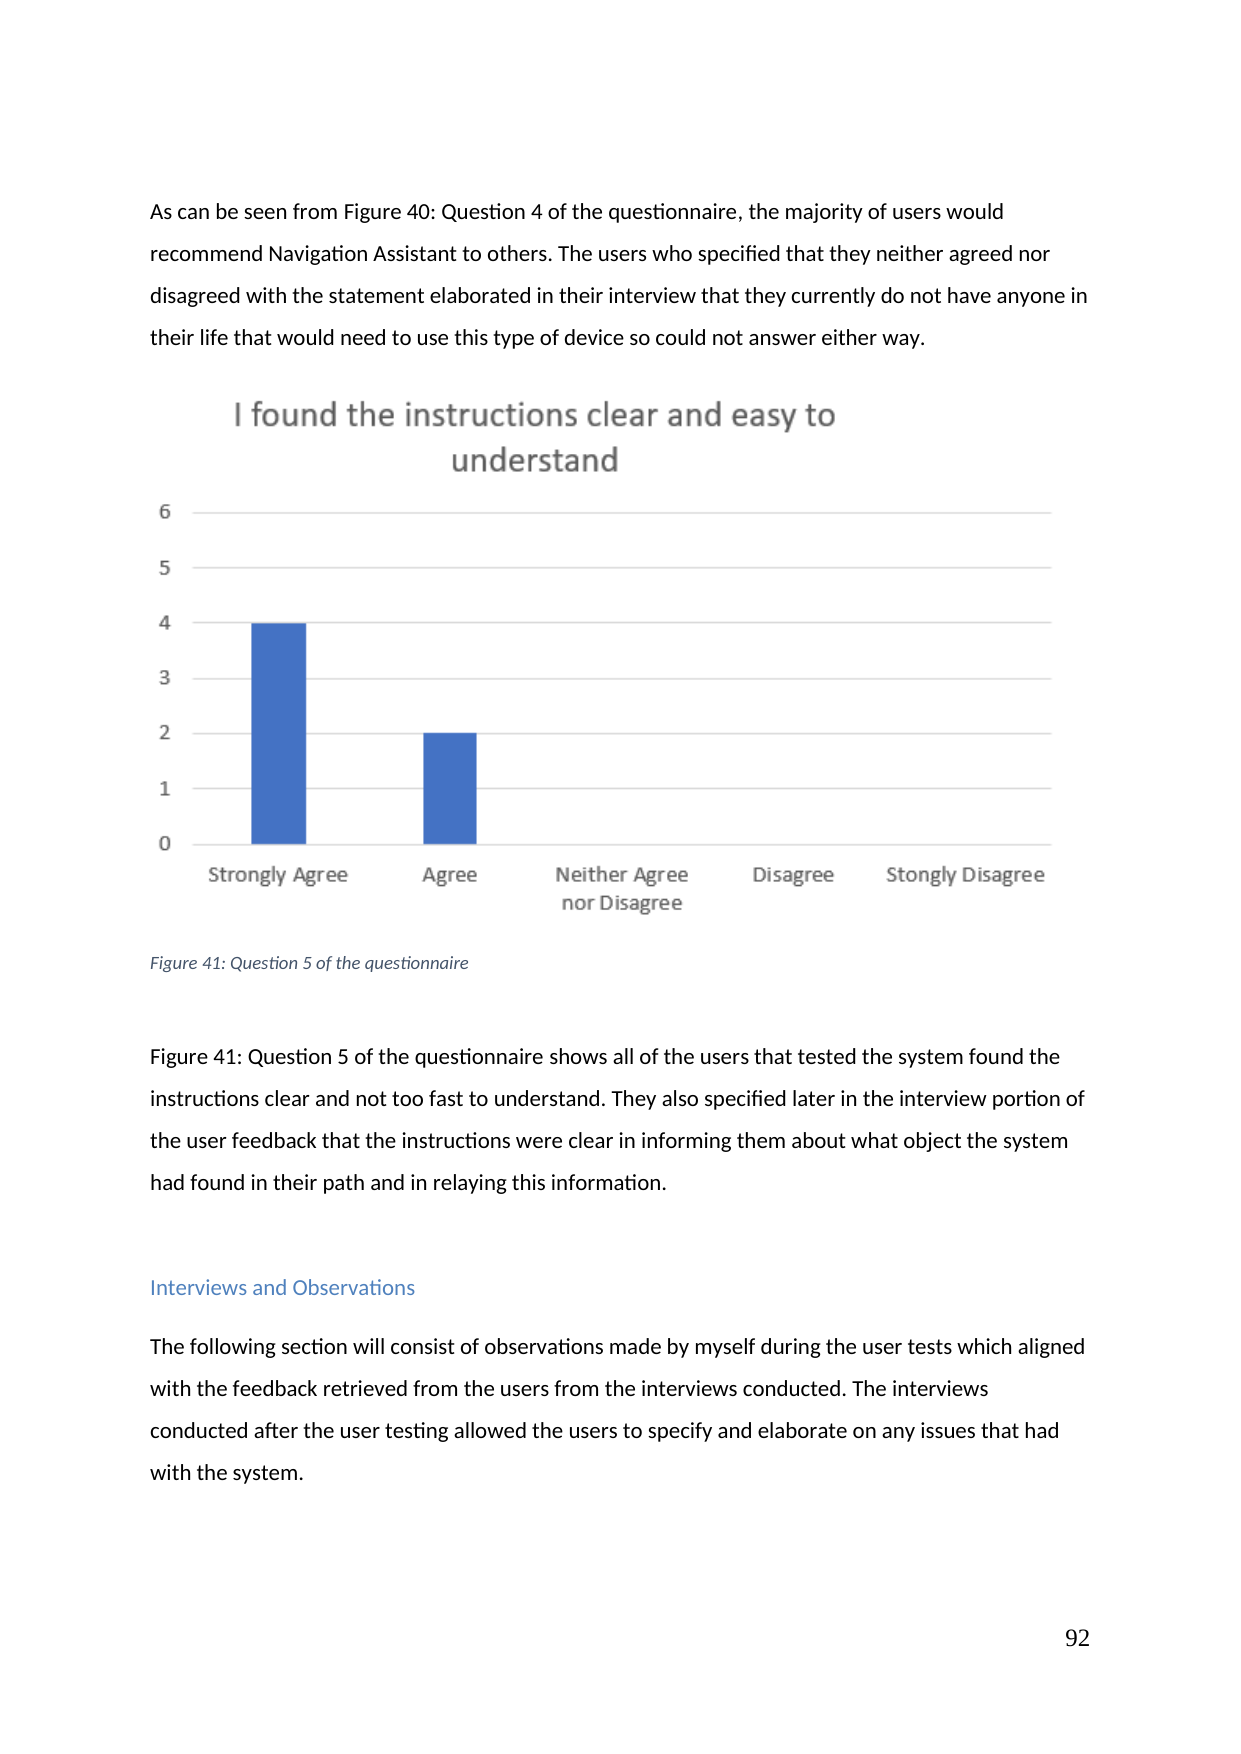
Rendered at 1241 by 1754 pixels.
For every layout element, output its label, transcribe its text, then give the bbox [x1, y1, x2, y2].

text Interviews and Observations [150, 1273, 1090, 1301]
text As can be seen from Figure 40, the majority of users would recommend Navigation Assistant to others. The users who specified that they neither agreed nor disagreed with the statement elaborated in their interview that they currently do not have anyone in their life that would need to use this type of device so could not answer either way. [150, 197, 1090, 351]
text The following section will consist of observations made by myself during the user tests which aligned with the feedback retrieved from the users from the interviews conducted. The interviews conducted after the user testing allowed the users to specify and elaborate on any issues that had with the system. [150, 1332, 1090, 1486]
text Figure 41 shows all of the users that tested the system found the instructions clear and not too fast to understand. They also specified later in the interview portion of the user feedback that the instructions were clear in informing them about what object the system had found in their path and in relaying this information. [150, 1042, 1090, 1196]
picture [150, 381, 1068, 921]
